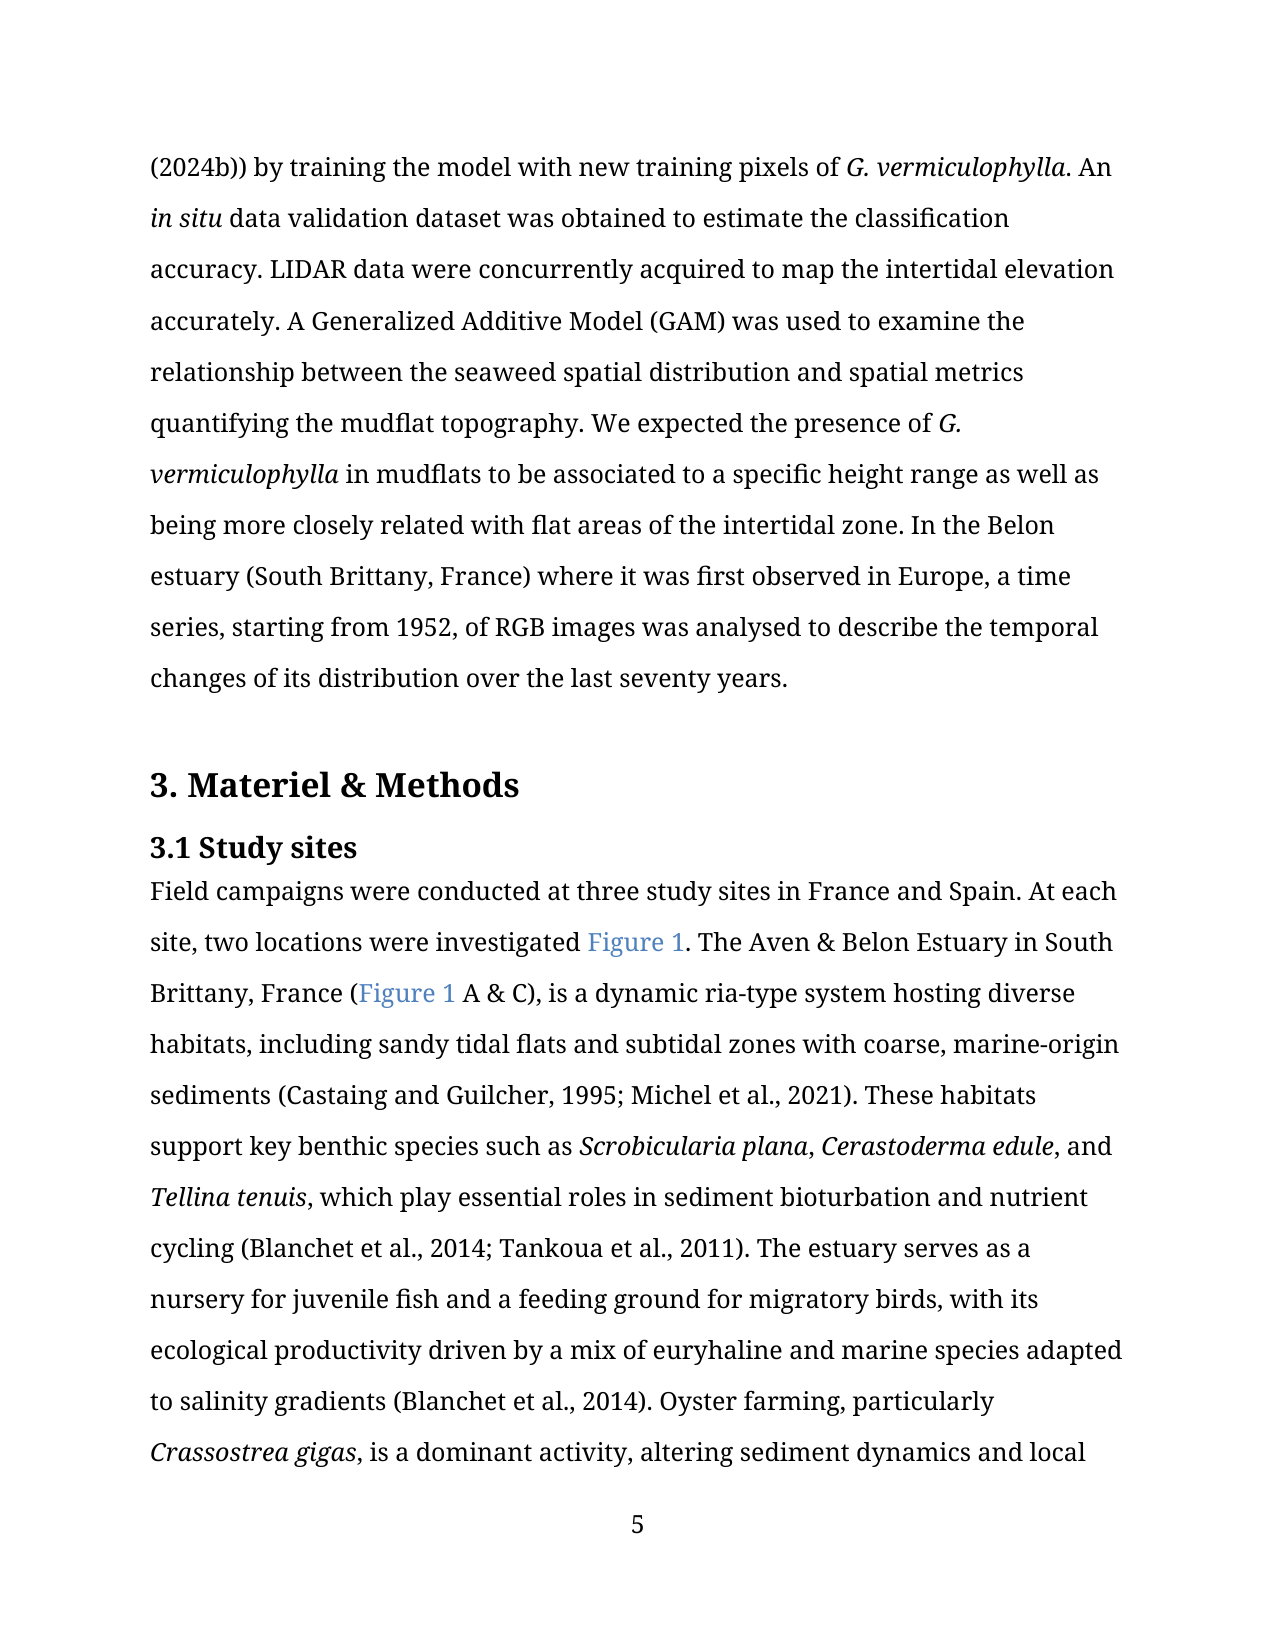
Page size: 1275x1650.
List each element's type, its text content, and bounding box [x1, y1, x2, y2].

subtitle 3.1 Study sites [150, 828, 1125, 867]
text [150, 150, 1125, 694]
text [150, 874, 1125, 1469]
subtitle 3. Materiel & Methods [150, 761, 1125, 807]
